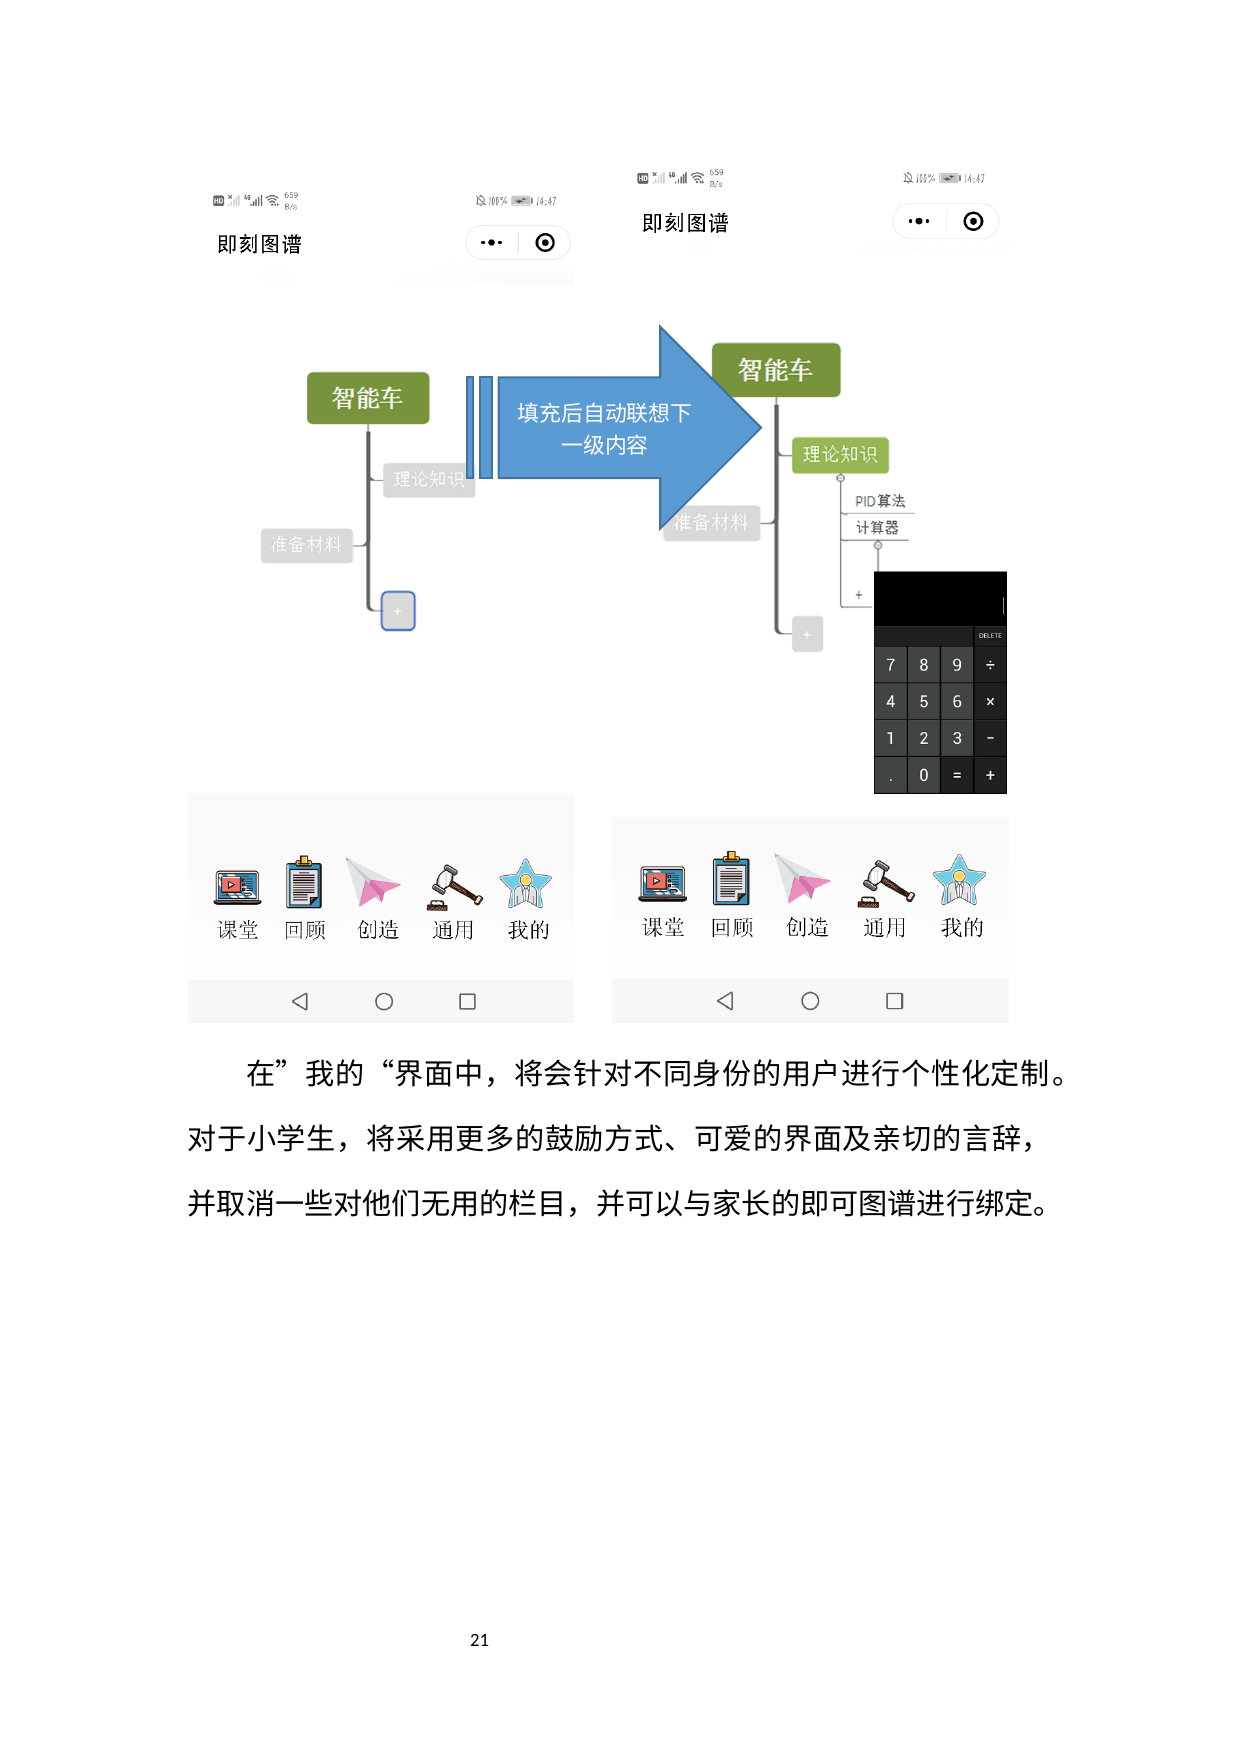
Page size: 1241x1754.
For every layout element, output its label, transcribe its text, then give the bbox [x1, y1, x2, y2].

picture [187, 185, 574, 1023]
picture [611, 162, 1009, 1023]
text 在”我的“界面中，将会针对不同身份的用户进行个性化定制。对于小学生，将采用更多的鼓励方式、可爱的界面及亲切的言辞，并取消一些对他们无用的栏目，并可以与家长的即可图谱进行绑定。 [187, 1039, 1053, 1234]
